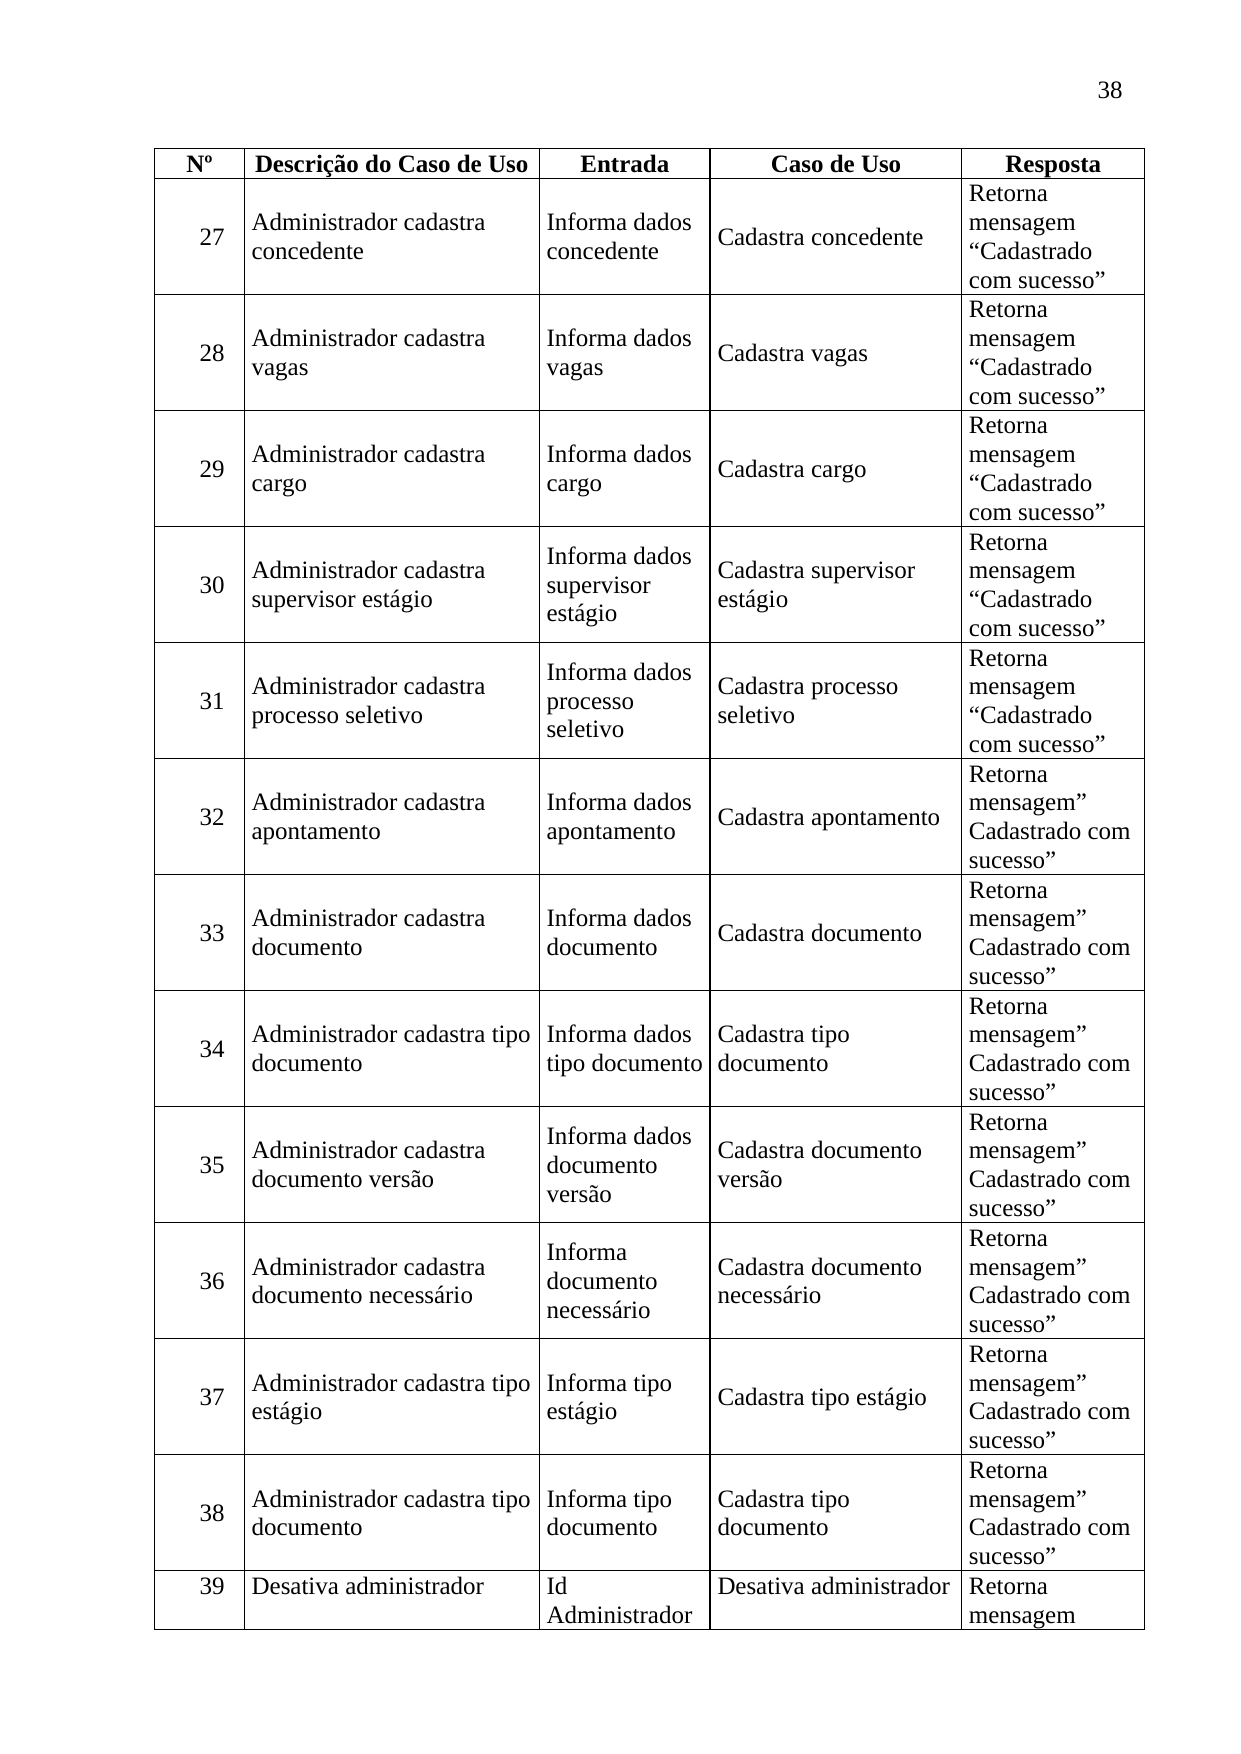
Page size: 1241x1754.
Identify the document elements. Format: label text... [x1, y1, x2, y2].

table_cell Cadastra supervisor estágio [711, 527, 961, 642]
table_cell [155, 1223, 244, 1338]
table_cell Informa tipo estágio [540, 1339, 709, 1454]
table_cell Cadastra processo seletivo [711, 643, 961, 758]
table_cell Retorna mensagem “Cadastrado com sucesso” [962, 527, 1144, 642]
table_cell Retorna mensagem” Cadastrado com sucesso” [962, 759, 1144, 874]
table_cell Cadastra documento [711, 875, 961, 990]
table_cell Informa dados vagas [540, 295, 709, 409]
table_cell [962, 179, 1144, 293]
table_cell [155, 1339, 244, 1454]
table_cell Cadastra tipo estágio [711, 1339, 961, 1454]
table_cell Id Administrador [540, 1571, 709, 1628]
table_cell [155, 1455, 244, 1570]
table_cell Retorna mensagem” Cadastrado com sucesso” [962, 1107, 1144, 1222]
table_cell Retorna mensagem “Cadastrado com sucesso” [962, 643, 1144, 758]
table_cell Informa documento necessário [540, 1223, 709, 1338]
table_cell Administrador cadastra tipo documento [245, 991, 539, 1106]
table_cell Administrador cadastra tipo documento [245, 1455, 539, 1570]
table_cell Cadastra tipo documento [711, 991, 961, 1106]
table_cell Desativa administrador [711, 1571, 961, 1628]
table_cell Retorna mensagem “Cadastrado com sucesso” [962, 411, 1144, 526]
table_cell Cadastra documento necessário [711, 1223, 961, 1338]
table_cell [155, 991, 244, 1106]
table_cell Informa dados documento [540, 875, 709, 990]
table_cell [155, 759, 244, 874]
table_cell Retorna mensagem” Cadastrado com sucesso” [962, 1455, 1144, 1570]
table_cell Retorna mensagem “Cadastrado com sucesso” [962, 295, 1144, 409]
table_cell Retorna mensagem” Cadastrado com sucesso” [962, 1223, 1144, 1338]
table_cell Informa dados documento versão [540, 1107, 709, 1222]
table_cell Informa dados processo seletivo [540, 643, 709, 758]
table_cell Administrador cadastra apontamento [245, 759, 539, 874]
table_cell [155, 875, 244, 990]
table_cell Administrador cadastra documento necessário [245, 1223, 539, 1338]
table_cell Retorna mensagem” Cadastrado com sucesso” [962, 991, 1144, 1106]
table_cell Cadastra cargo [711, 411, 961, 526]
table_cell [155, 179, 244, 293]
table_cell Administrador cadastra documento versão [245, 1107, 539, 1222]
table_cell Administrador cadastra tipo estágio [245, 1339, 539, 1454]
table_cell Administrador cadastra processo seletivo [245, 643, 539, 758]
table_header Resposta [962, 149, 1144, 177]
table_cell Retorna mensagem” Cadastrado com sucesso” [962, 875, 1144, 990]
table_cell [155, 295, 244, 409]
table_cell Administrador cadastra concedente [245, 179, 539, 293]
table_cell Cadastra vagas [711, 295, 961, 409]
table_cell Informa dados cargo [540, 411, 709, 526]
table_header Entrada [540, 149, 709, 177]
table_cell Cadastra concedente [711, 179, 961, 293]
table_cell Informa dados tipo documento [540, 991, 709, 1106]
table_cell Retorna mensagem” Cadastrado com sucesso” [962, 1339, 1144, 1454]
table_cell [155, 527, 244, 642]
table_cell [155, 643, 244, 758]
table_cell Informa dados apontamento [540, 759, 709, 874]
table_cell [155, 1571, 244, 1628]
table_cell Administrador cadastra documento [245, 875, 539, 990]
table_cell Desativa administrador [245, 1571, 539, 1628]
table_header Nº [155, 149, 244, 177]
table_cell Cadastra apontamento [711, 759, 961, 874]
table_cell Administrador cadastra vagas [245, 295, 539, 409]
table_header Descrição do Caso de Uso [245, 149, 539, 177]
table_cell Administrador cadastra supervisor estágio [245, 527, 539, 642]
table_cell [155, 411, 244, 526]
table_cell Cadastra tipo documento [711, 1455, 961, 1570]
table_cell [962, 1571, 1144, 1628]
table_header Caso de Uso [711, 149, 961, 177]
table_cell Administrador cadastra cargo [245, 411, 539, 526]
table_cell Informa tipo documento [540, 1455, 709, 1570]
table_cell [155, 1107, 244, 1222]
table_cell Cadastra documento versão [711, 1107, 961, 1222]
table_cell Informa dados supervisor estágio [540, 527, 709, 642]
table_cell Informa dados concedente [540, 179, 709, 293]
